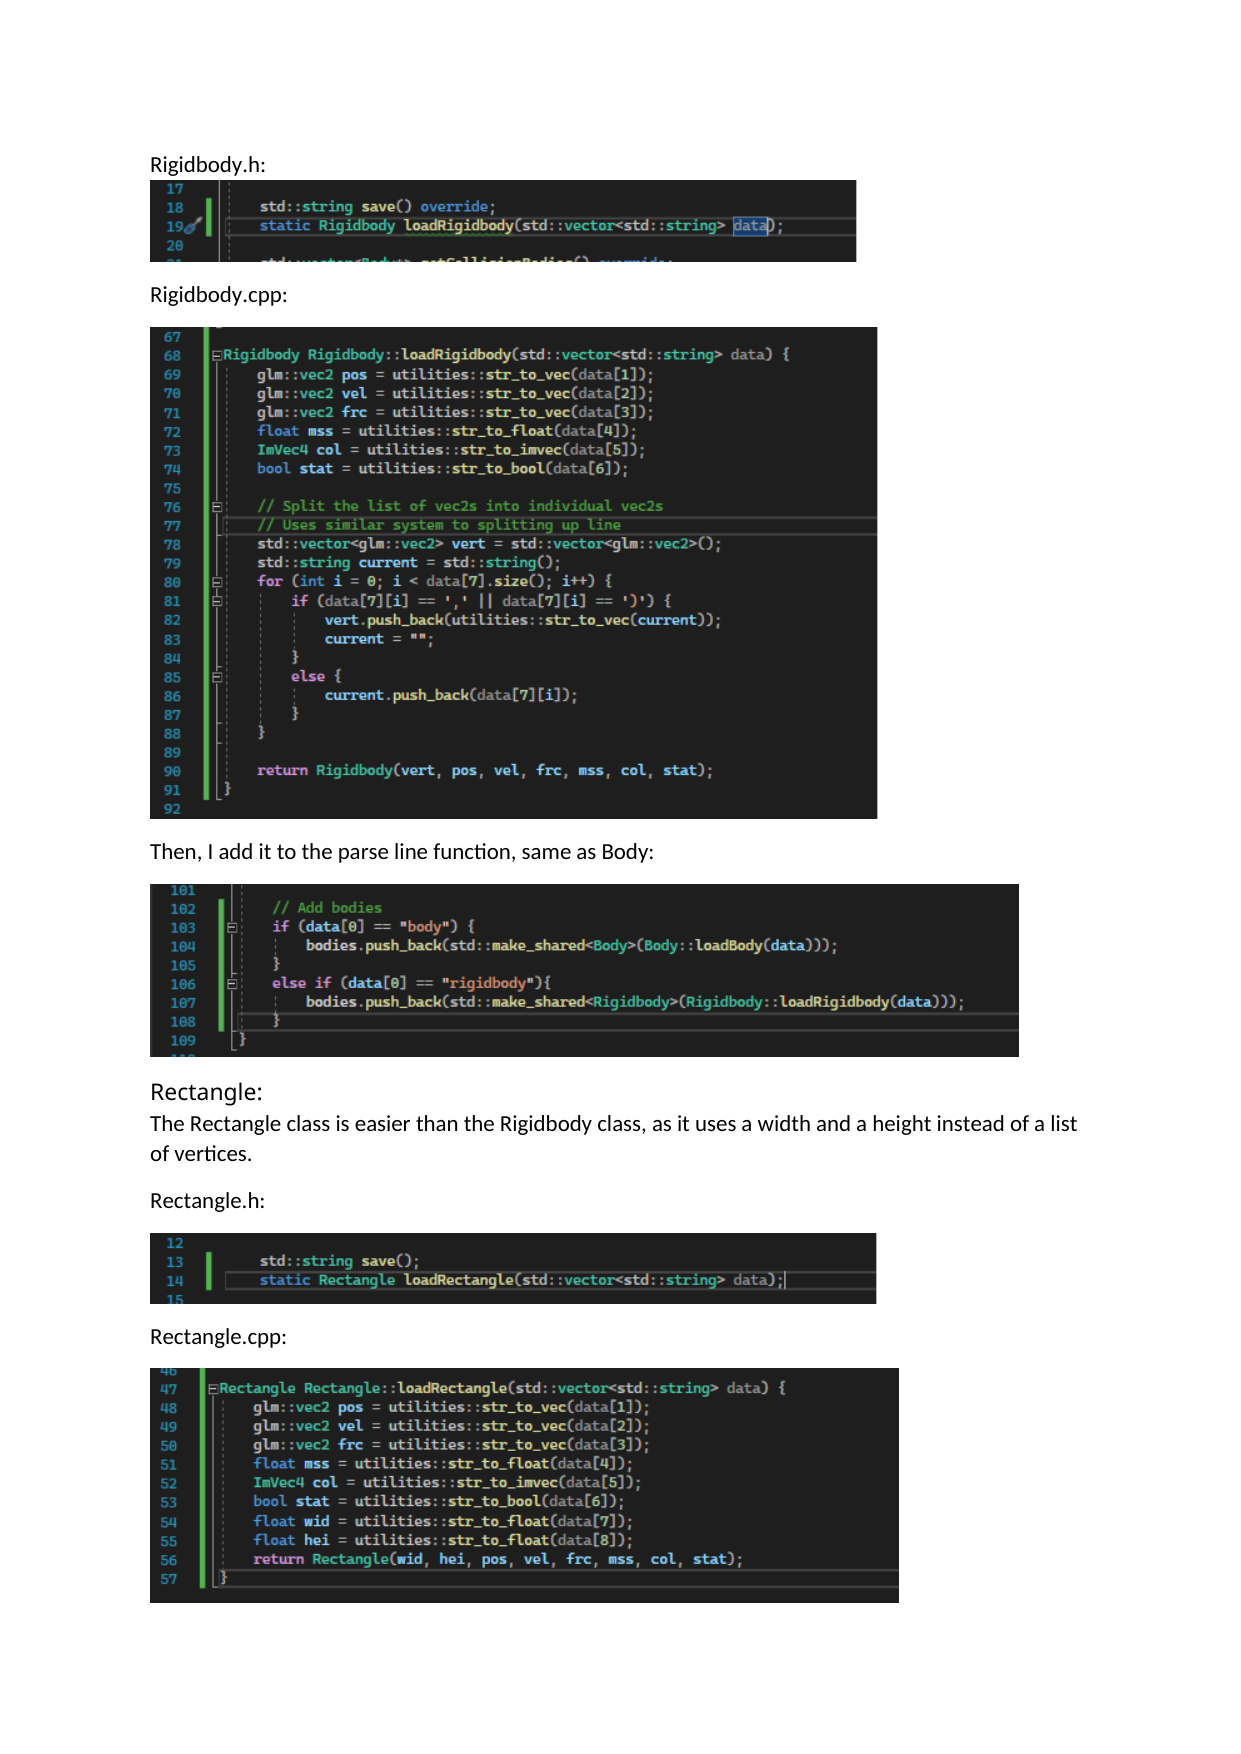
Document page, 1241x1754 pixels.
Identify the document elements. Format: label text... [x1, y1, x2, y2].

text Rigidbody.cpp: [150, 280, 1090, 308]
subtitle Rectangle: [150, 1076, 1090, 1107]
picture [150, 1233, 877, 1304]
text Rectangle.cpp: [150, 1322, 1090, 1350]
text The Rectangle class is easier than the Rigidbody class, as it uses a width and a height instead of a list of vertices. [150, 1109, 1090, 1167]
text Then, I add it to the parse line function, same as Body: [150, 837, 1090, 865]
picture [150, 1368, 899, 1603]
picture [150, 180, 857, 262]
picture [150, 884, 1019, 1057]
picture [150, 327, 878, 819]
text Rectangle.h: [150, 1186, 1090, 1214]
